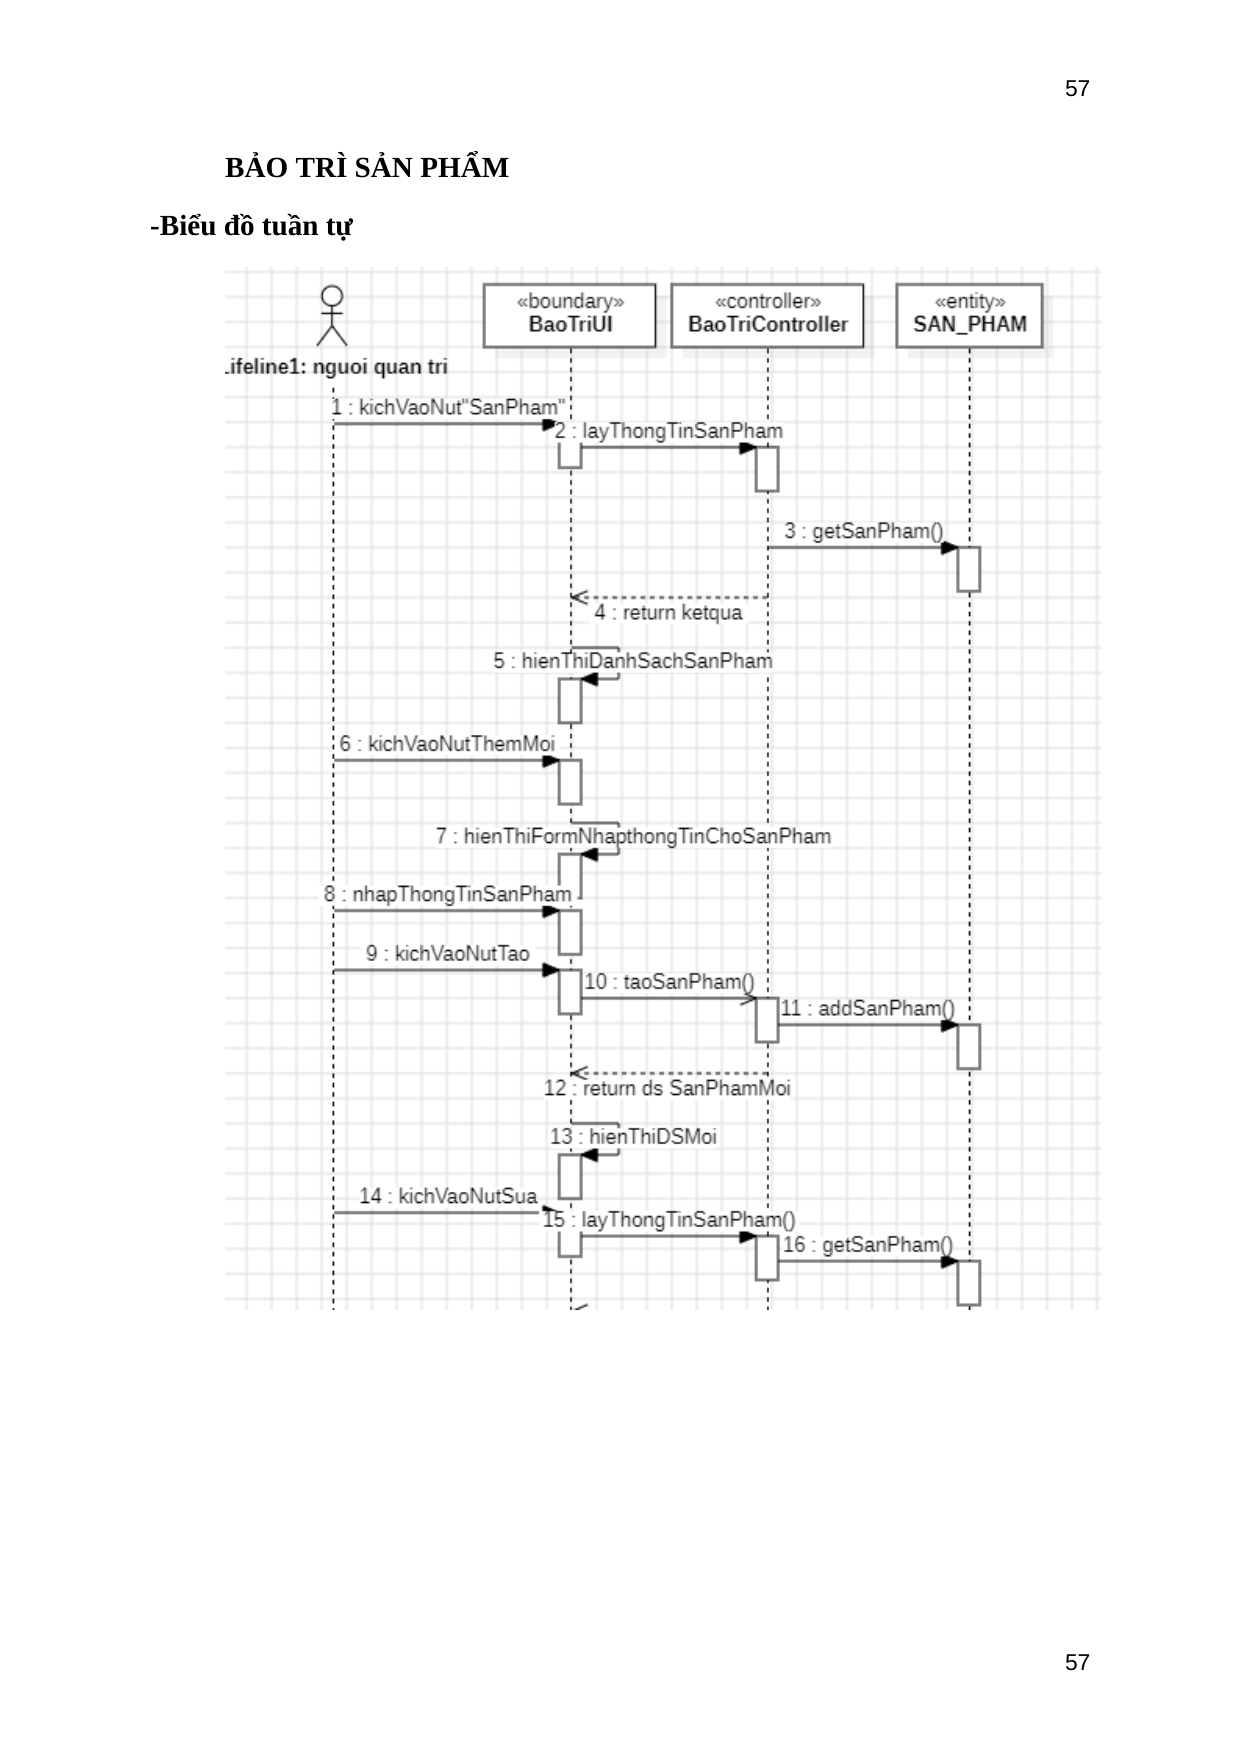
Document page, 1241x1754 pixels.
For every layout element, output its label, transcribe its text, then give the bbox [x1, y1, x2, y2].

picture [225, 267, 1102, 1310]
subtitle BẢO TRÌ SẢN PHẨM [150, 150, 1090, 183]
text -Biểu đồ tuần tự [150, 208, 1090, 242]
